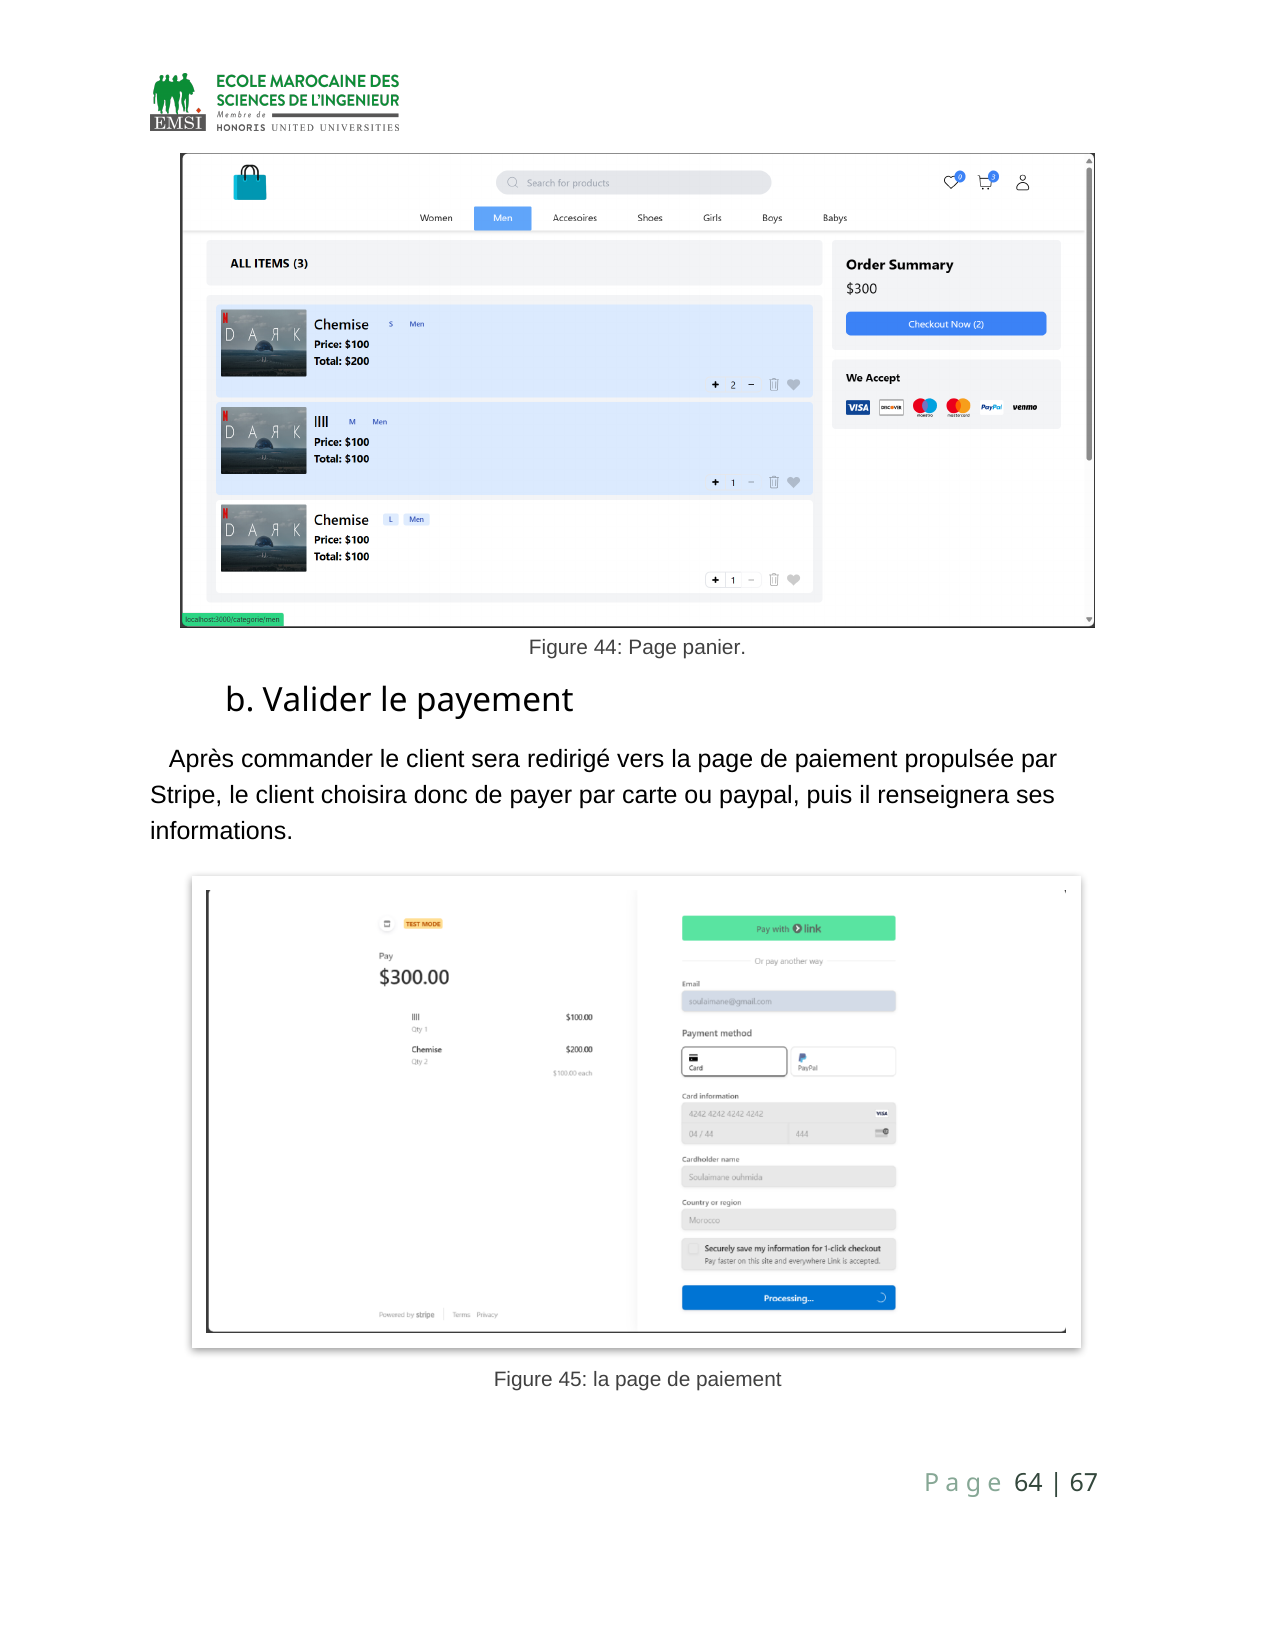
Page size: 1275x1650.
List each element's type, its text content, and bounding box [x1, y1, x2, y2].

picture [206, 890, 1066, 1333]
list Valider le payement [225, 676, 1125, 721]
text Après commander le client sera redirigé vers la page de paiement propulsée par Stripe, le client choisira donc de payer par carte ou paypal, puis il renseignera ses informations. [150, 744, 1125, 844]
text Figure 45: la page de paiement [150, 1367, 1125, 1391]
text Figure 44: Page panier. [150, 635, 1125, 659]
picture [150, 73, 399, 131]
picture [180, 153, 1095, 628]
